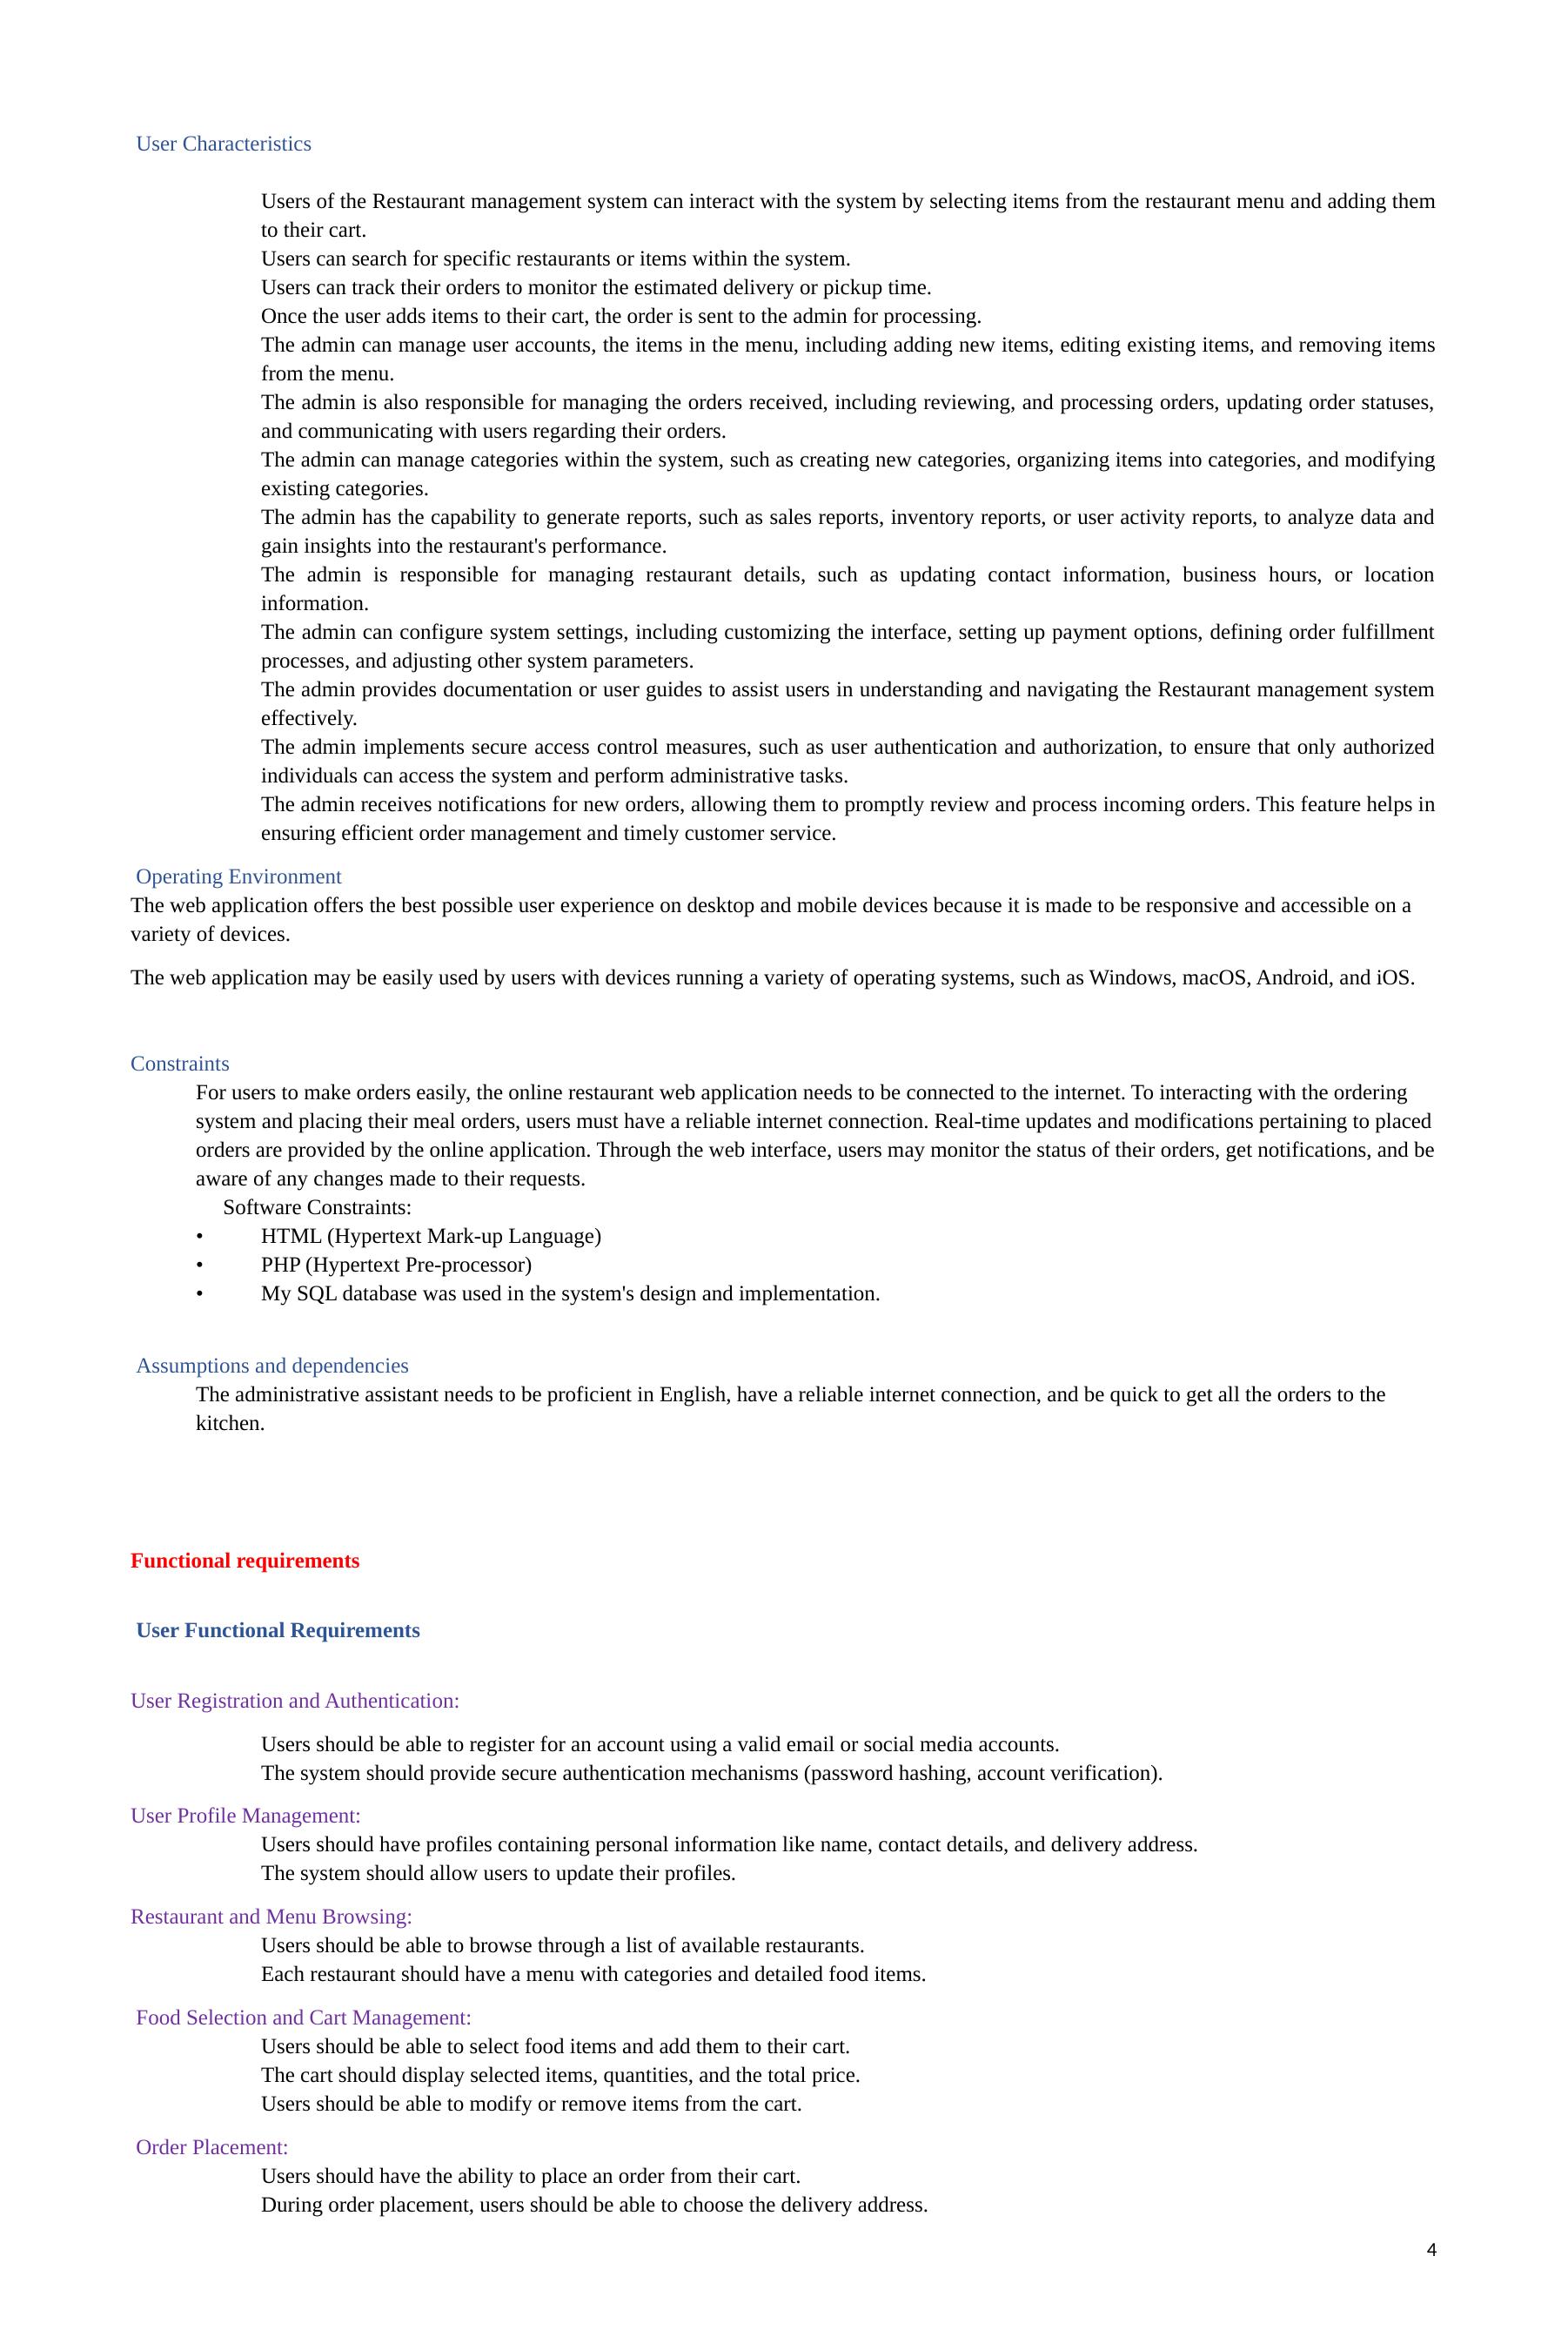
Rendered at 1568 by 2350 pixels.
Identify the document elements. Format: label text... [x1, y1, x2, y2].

list The system should allow users to update their profiles. [261, 1860, 1437, 1885]
list • PHP (Hypertext Pre-processor) [196, 1252, 1437, 1277]
list Each restaurant should have a menu with categories and detailed food items. [261, 1961, 1437, 1986]
list • My SQL database was used in the system's design and implementation. [196, 1280, 1437, 1306]
list Software Constraints: [196, 1194, 1437, 1219]
list The administrative assistant needs to be proficient in English, have a reliable internet connection, and be quick to get all the orders to the kitchen. [196, 1381, 1437, 1435]
list The cart should display selected items, quantities, and the total price. [261, 2062, 1437, 2087]
list The admin has the capability to generate reports, such as sales reports, inventory reports, or user activity reports, to analyze data and gain insights into the restaurant's performance. [261, 504, 1437, 558]
list Users should be able to select food items and add them to their cart. [261, 2033, 1437, 2058]
list The admin is also responsible for managing the orders received, including reviewing, and processing orders, updating order statuses, and communicating with users regarding their orders. [261, 389, 1437, 443]
text User Registration and Authentication: [131, 1688, 1437, 1713]
list Users should have profiles containing personal information like name, contact details, and delivery address. [261, 1831, 1437, 1856]
subtitle Assumptions and dependencies [131, 1353, 1437, 1378]
list The admin can manage user accounts, the items in the menu, including adding new items, editing existing items, and removing items from the menu. [261, 332, 1437, 386]
list Once the user adds items to their cart, the order is sent to the admin for processing. [261, 303, 1437, 328]
list Users can track their orders to monitor the estimated delivery or pickup time. [261, 274, 1437, 299]
list Users should be able to browse through a list of available restaurants. [261, 1932, 1437, 1957]
text The web application offers the best possible user experience on desktop and mobile devices because it is made to be responsive and accessible on a variety of devices. [131, 892, 1437, 946]
list The admin is responsible for managing restaurant details, such as updating contact information, business hours, or location information. [261, 561, 1437, 615]
list The system should provide secure authentication mechanisms (password hashing, account verification). [261, 1760, 1437, 1785]
subtitle Constraints [131, 1051, 1437, 1076]
subtitle User Functional Requirements [131, 1617, 1437, 1642]
text The web application may be easily used by users with devices running a variety of operating systems, such as Windows, macOS, Android, and iOS. [131, 964, 1437, 990]
subtitle User Characteristics [131, 131, 1437, 156]
list Users should have the ability to place an order from their cart. [261, 2163, 1437, 2187]
list For users to make orders easily, the online restaurant web application needs to be connected to the internet. To interacting with the ordering system and placing their meal orders, users must have a reliable internet connection. Real-time updates and modifications pertaining to placed orders are provided by the online application. Through the web interface, users may monitor the status of their orders, get notifications, and be aware of any changes made to their requests. [196, 1079, 1437, 1191]
list Users can search for specific restaurants or items within the system. [261, 245, 1437, 271]
list The admin can configure system settings, including customizing the interface, setting up payment options, defining order fulfillment processes, and adjusting other system parameters. [261, 619, 1437, 673]
subtitle Food Selection and Cart Management: [131, 2004, 1437, 2030]
subtitle Order Placement: [131, 2134, 1437, 2159]
list Users should be able to modify or remove items from the cart. [261, 2091, 1437, 2116]
subtitle Restaurant and Menu Browsing: [131, 1904, 1437, 1929]
list Users of the Restaurant management system can interact with the system by selecting items from the restaurant menu and adding them to their cart. [261, 188, 1437, 242]
subtitle Functional requirements [131, 1548, 1437, 1572]
list The admin implements secure access control measures, such as user authentication and authorization, to ensure that only authorized individuals can access the system and perform administrative tasks. [261, 734, 1437, 788]
list The admin can manage categories within the system, such as creating new categories, organizing items into categories, and modifying existing categories. [261, 446, 1437, 500]
list The admin provides documentation or user guides to assist users in understanding and navigating the Restaurant management system effectively. [261, 676, 1437, 730]
subtitle Operating Environment [131, 863, 1437, 889]
list Users should be able to register for an account using a valid email or social media accounts. [261, 1731, 1437, 1756]
list During order placement, users should be able to choose the delivery address. [261, 2192, 1437, 2216]
list The admin receives notifications for new orders, allowing them to promptly review and process incoming orders. This feature helps in ensuring efficient order management and timely customer service. [261, 791, 1437, 845]
list • HTML (Hypertext Mark-up Language) [196, 1223, 1437, 1248]
subtitle User Profile Management: [131, 1803, 1437, 1828]
